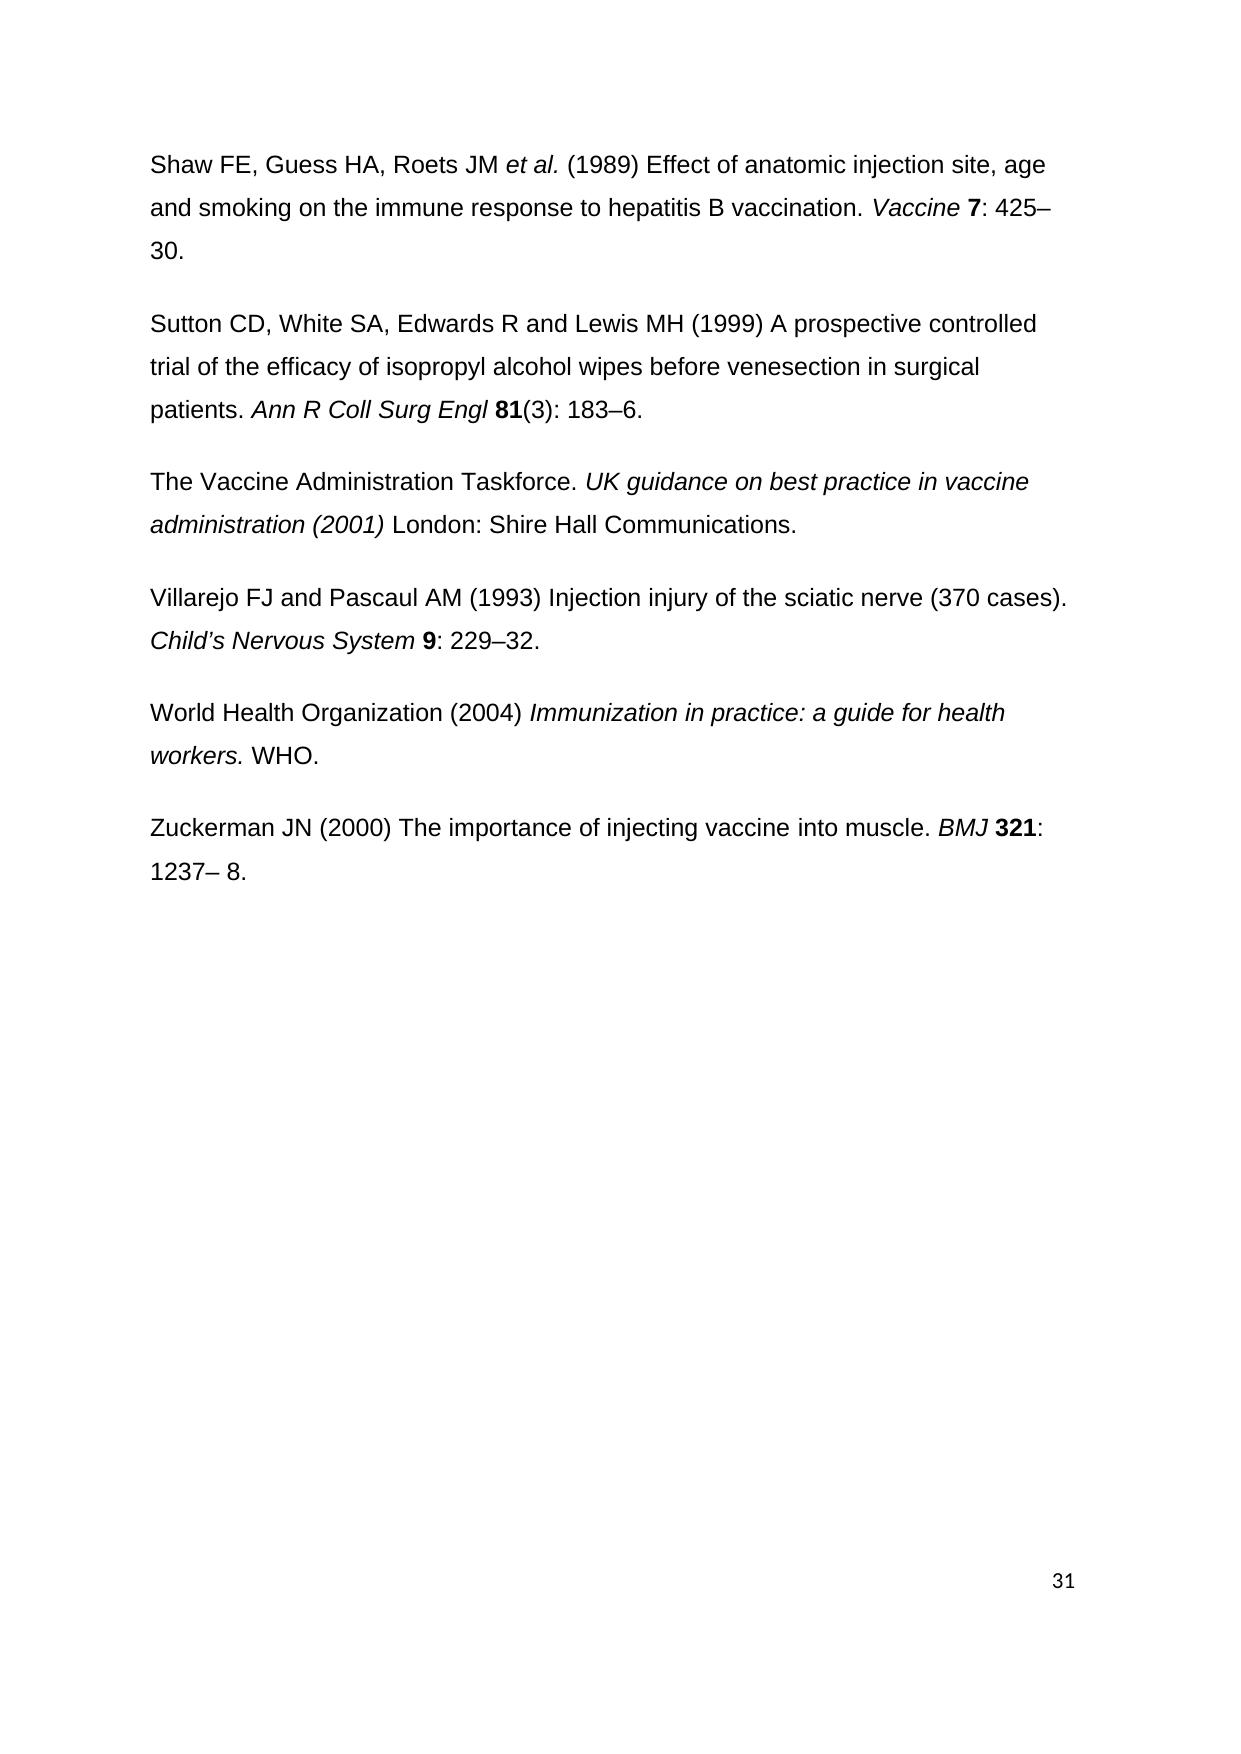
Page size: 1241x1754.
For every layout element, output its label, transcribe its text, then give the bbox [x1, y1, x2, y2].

text Zuckerman JN (2000) The importance of injecting vaccine into muscle. BMJ 321: 1237– 8. [150, 813, 1075, 885]
text The Vaccine Administration Taskforce. UK guidance on best practice in vaccine administration (2001) London: Shire Hall Communications. [150, 467, 1075, 539]
text Villarejo FJ and Pascaul AM (1993) Injection injury of the sciatic nerve (370 cases). Child’s Nervous System 9: 229–32. [150, 582, 1075, 654]
text Sutton CD, White SA, Edwards R and Lewis MH (1999) A prospective controlled trial of the efficacy of isopropyl alcohol wipes before venesection in surgical patients. Ann R Coll Surg Engl 81(3): 183–6. [150, 308, 1075, 423]
text World Health Organization (2004) Immunization in practice: a guide for health workers. WHO. [150, 698, 1075, 770]
text Shaw FE, Guess HA, Roets JM et al. (1989) Effect of anatomic injection site, age and smoking on the immune response to hepatitis B vaccination. Vaccine 7: 425–30. [150, 150, 1075, 265]
